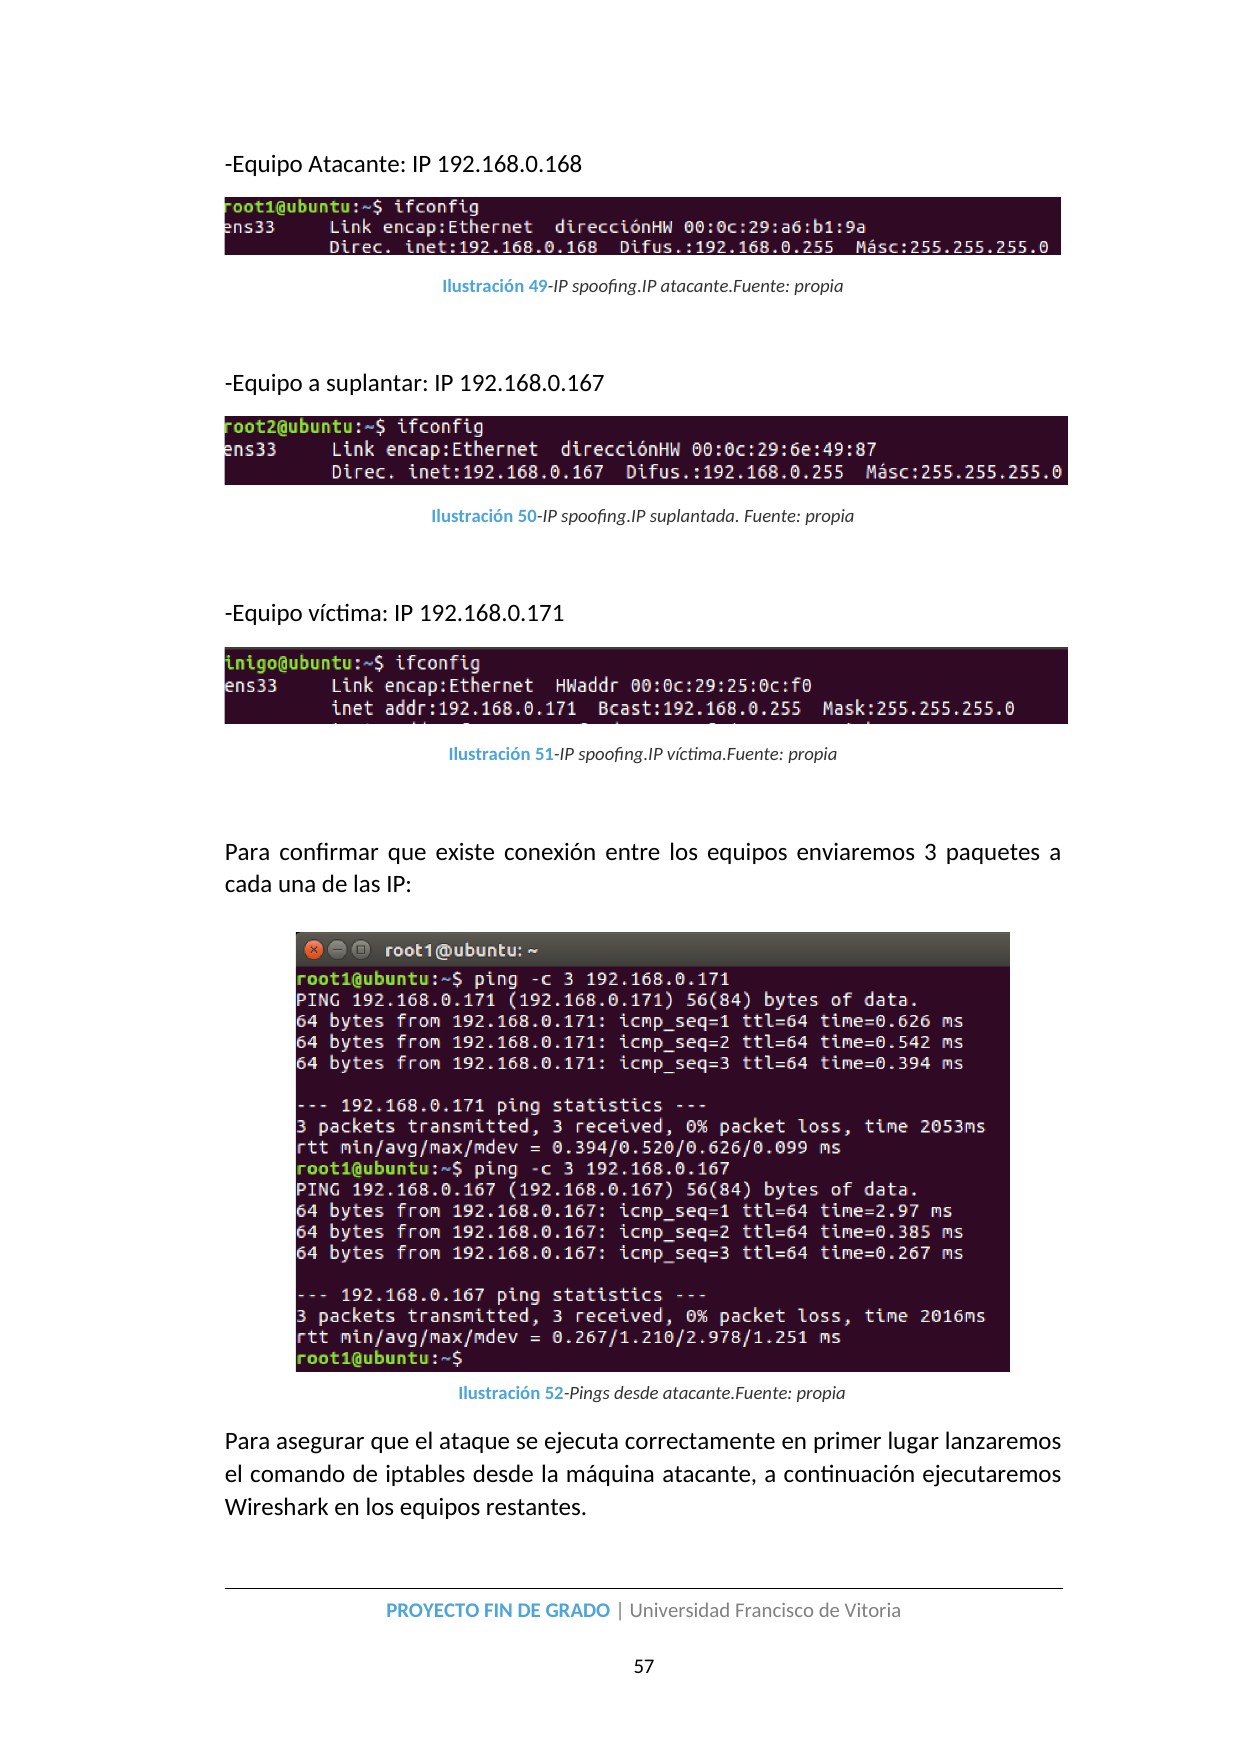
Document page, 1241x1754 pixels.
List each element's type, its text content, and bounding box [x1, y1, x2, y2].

text -Equipo víctima: IP 192.168.0.171 [224, 597, 1063, 628]
text -Equipo a suplantar: IP 192.168.0.167 [224, 367, 1063, 398]
picture [295, 932, 1010, 1372]
text Ilustración 51-IP spoofing.IP víctima.Fuente: propia [224, 742, 1063, 765]
text Ilustración 49-IP spoofing.IP atacante.Fuente: propia [224, 274, 1063, 297]
text Para confirmar que existe conexión entre los equipos enviaremos 3 paquetes a cada una de las IP: [224, 836, 1063, 899]
text -Equipo Atacante: IP 192.168.0.168 [224, 148, 1063, 178]
text Ilustración 50-IP spoofing.IP suplantada. Fuente: propia [224, 504, 1063, 527]
picture [224, 647, 1068, 724]
picture [224, 416, 1068, 485]
picture [224, 197, 1061, 255]
